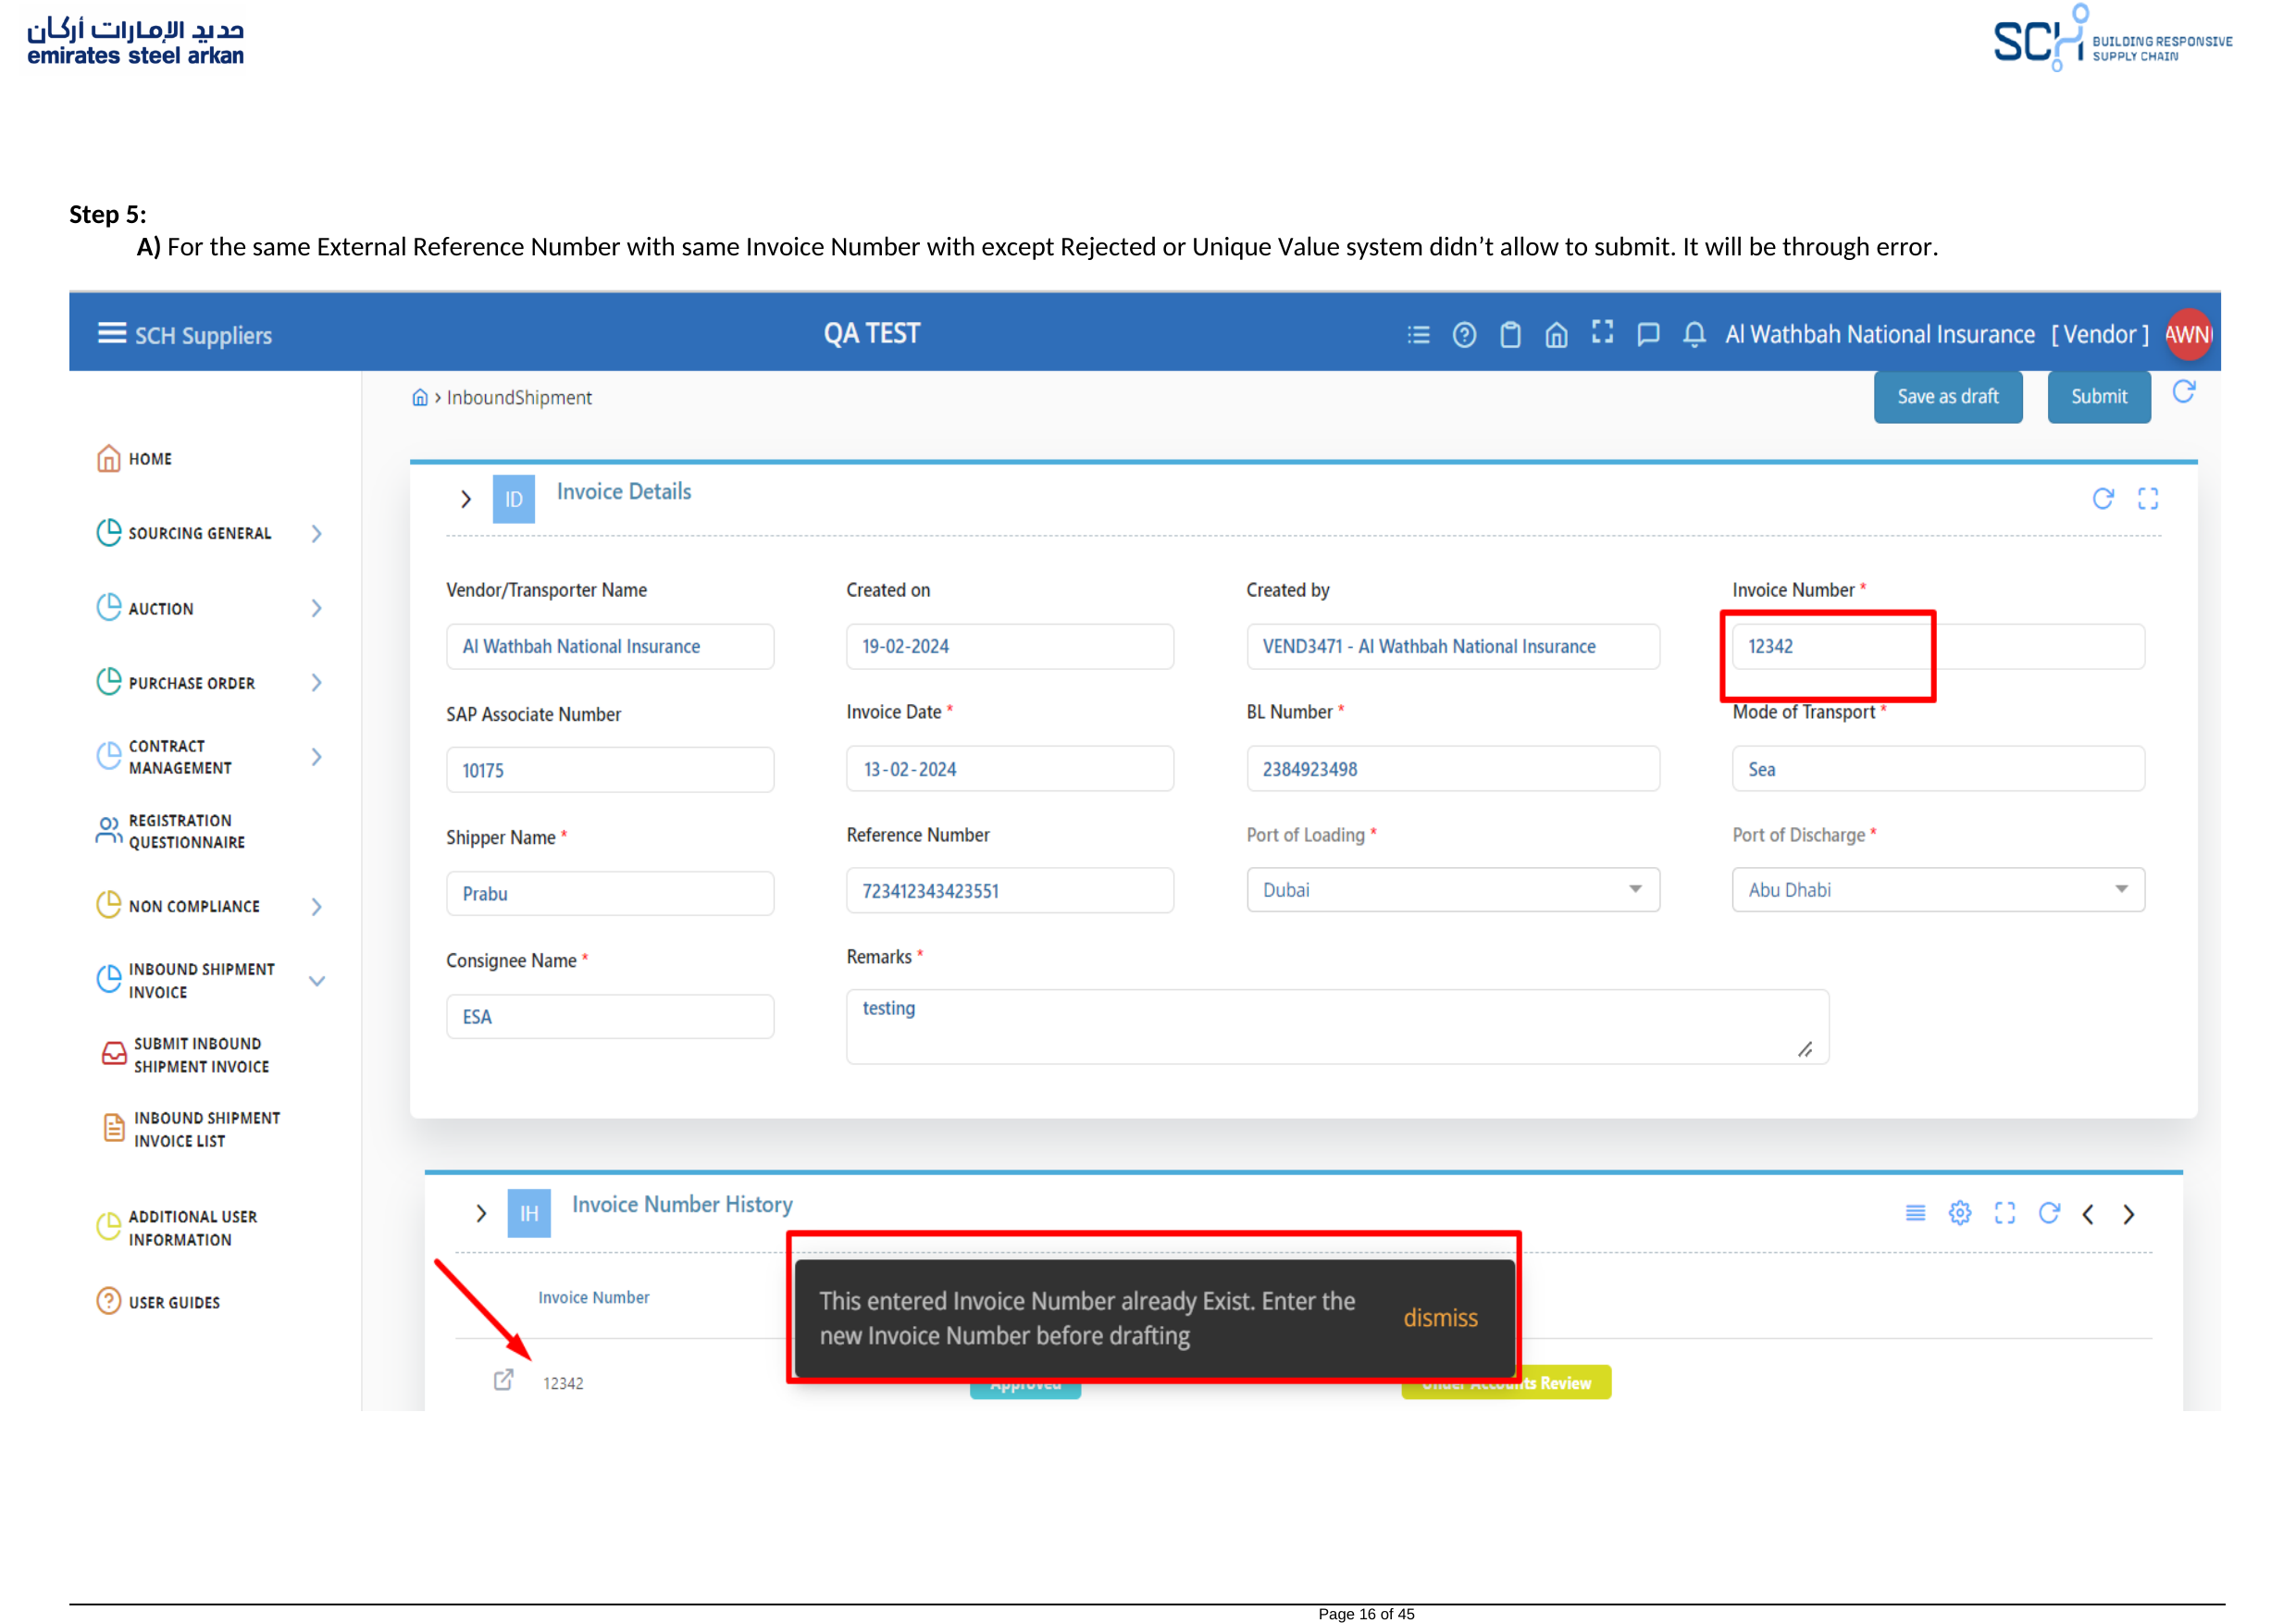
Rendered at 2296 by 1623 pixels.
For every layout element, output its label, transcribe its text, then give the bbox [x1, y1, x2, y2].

picture [1978, 0, 2241, 72]
picture [19, 4, 247, 76]
picture [69, 289, 2221, 1411]
